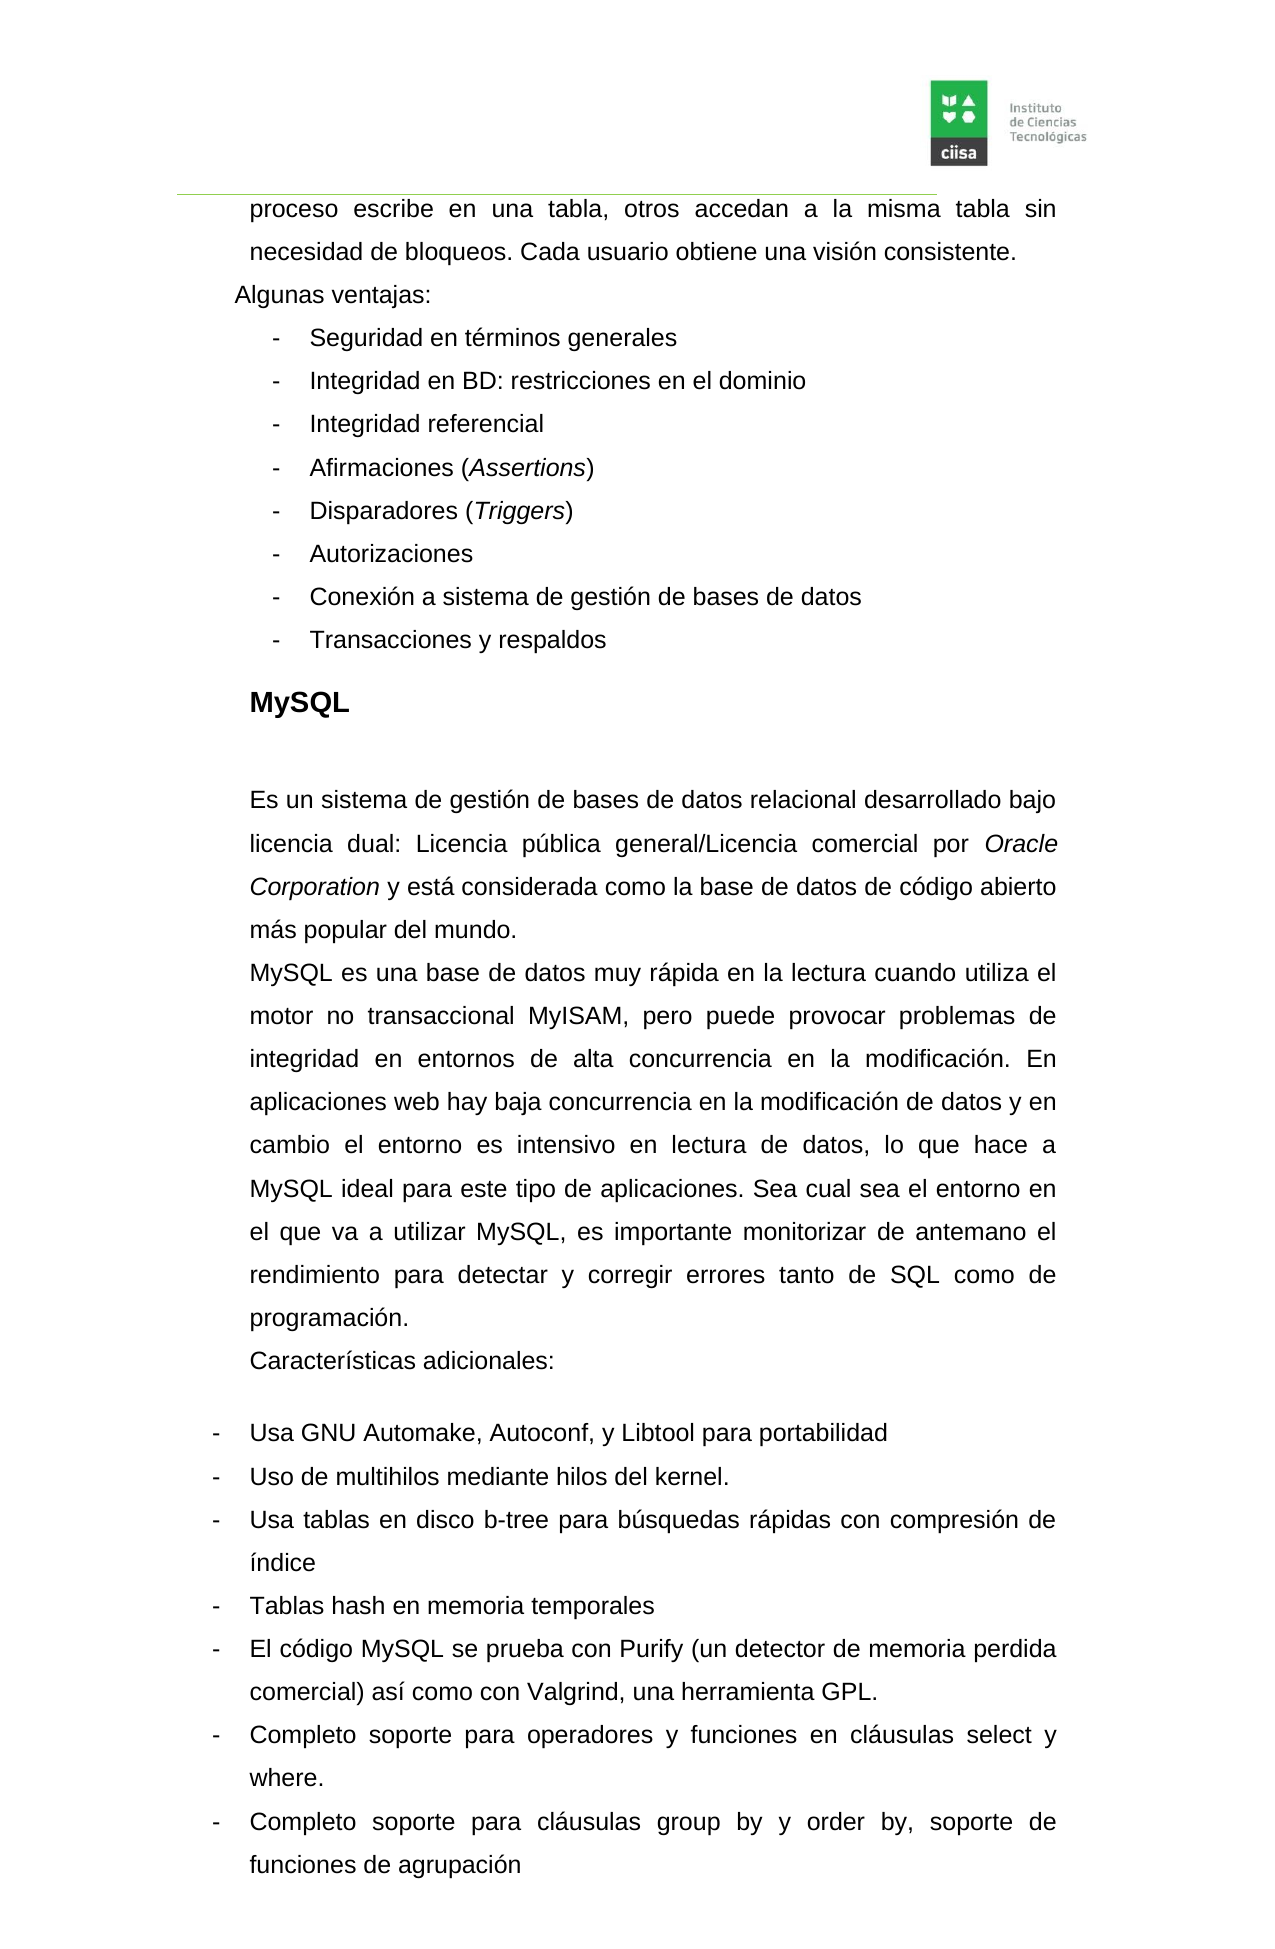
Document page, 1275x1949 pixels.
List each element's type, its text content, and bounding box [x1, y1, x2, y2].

picture [920, 75, 1088, 171]
list Integridad referencial [272, 409, 1058, 438]
list Uso de multihilos mediante hilos del kernel. [212, 1461, 1058, 1490]
list Integridad en BD: restricciones en el dominio [272, 366, 1058, 395]
text MySQL [249, 685, 1058, 718]
list El código MySQL se prueba con Purify (un detector de memoria perdida comercial) así como con Valgrind, una herramienta GPL. [212, 1634, 1058, 1706]
list Seguridad en términos generales [272, 323, 1058, 352]
list Disparadores (Triggers) [272, 496, 1058, 524]
list Afirmaciones (Assertions) [272, 452, 1058, 481]
list Autorizaciones [272, 539, 1058, 567]
list Completo soporte para cláusulas group by y order by, soporte de funciones de agrupación [212, 1806, 1058, 1878]
list Usa tablas en disco b-tree para búsquedas rápidas con compresión de índice [212, 1504, 1058, 1576]
list Usa GNU Automake, Autoconf, y Libtool para portabilidad [212, 1418, 1058, 1447]
list Conexión a sistema de gestión de bases de datos [272, 582, 1058, 611]
list Transacciones y respaldos [272, 625, 1058, 654]
text MySQL es una base de datos muy rápida en la lectura cuando utiliza el motor no transaccional MyISAM, pero puede provocar problemas de integridad en entornos de alta concurrencia en la modificación. En aplicaciones web hay baja concurrencia en la modificación de datos y en cambio el entorno es intensivo en lectura de datos, lo que hace a MySQL ideal para este tipo de aplicaciones. Sea cual sea el entorno en el que va a utilizar MySQL, es importante monitorizar de antemano el rendimiento para detectar y corregir errores tanto de SQL como de programación. [249, 958, 1058, 1332]
text Algunas ventajas: [234, 280, 1058, 309]
text Características adicionales: [249, 1346, 1058, 1375]
list Tablas hash en memoria temporales [212, 1591, 1058, 1619]
text Es un sistema de gestión de bases de datos relacional desarrollado bajo licencia dual: Licencia pública general/Licencia comercial por Oracle Corporation y está considerada como la base de datos de código abierto más popular del mundo. [249, 785, 1058, 943]
list Completo soporte para operadores y funciones en cláusulas select y where. [212, 1720, 1058, 1792]
